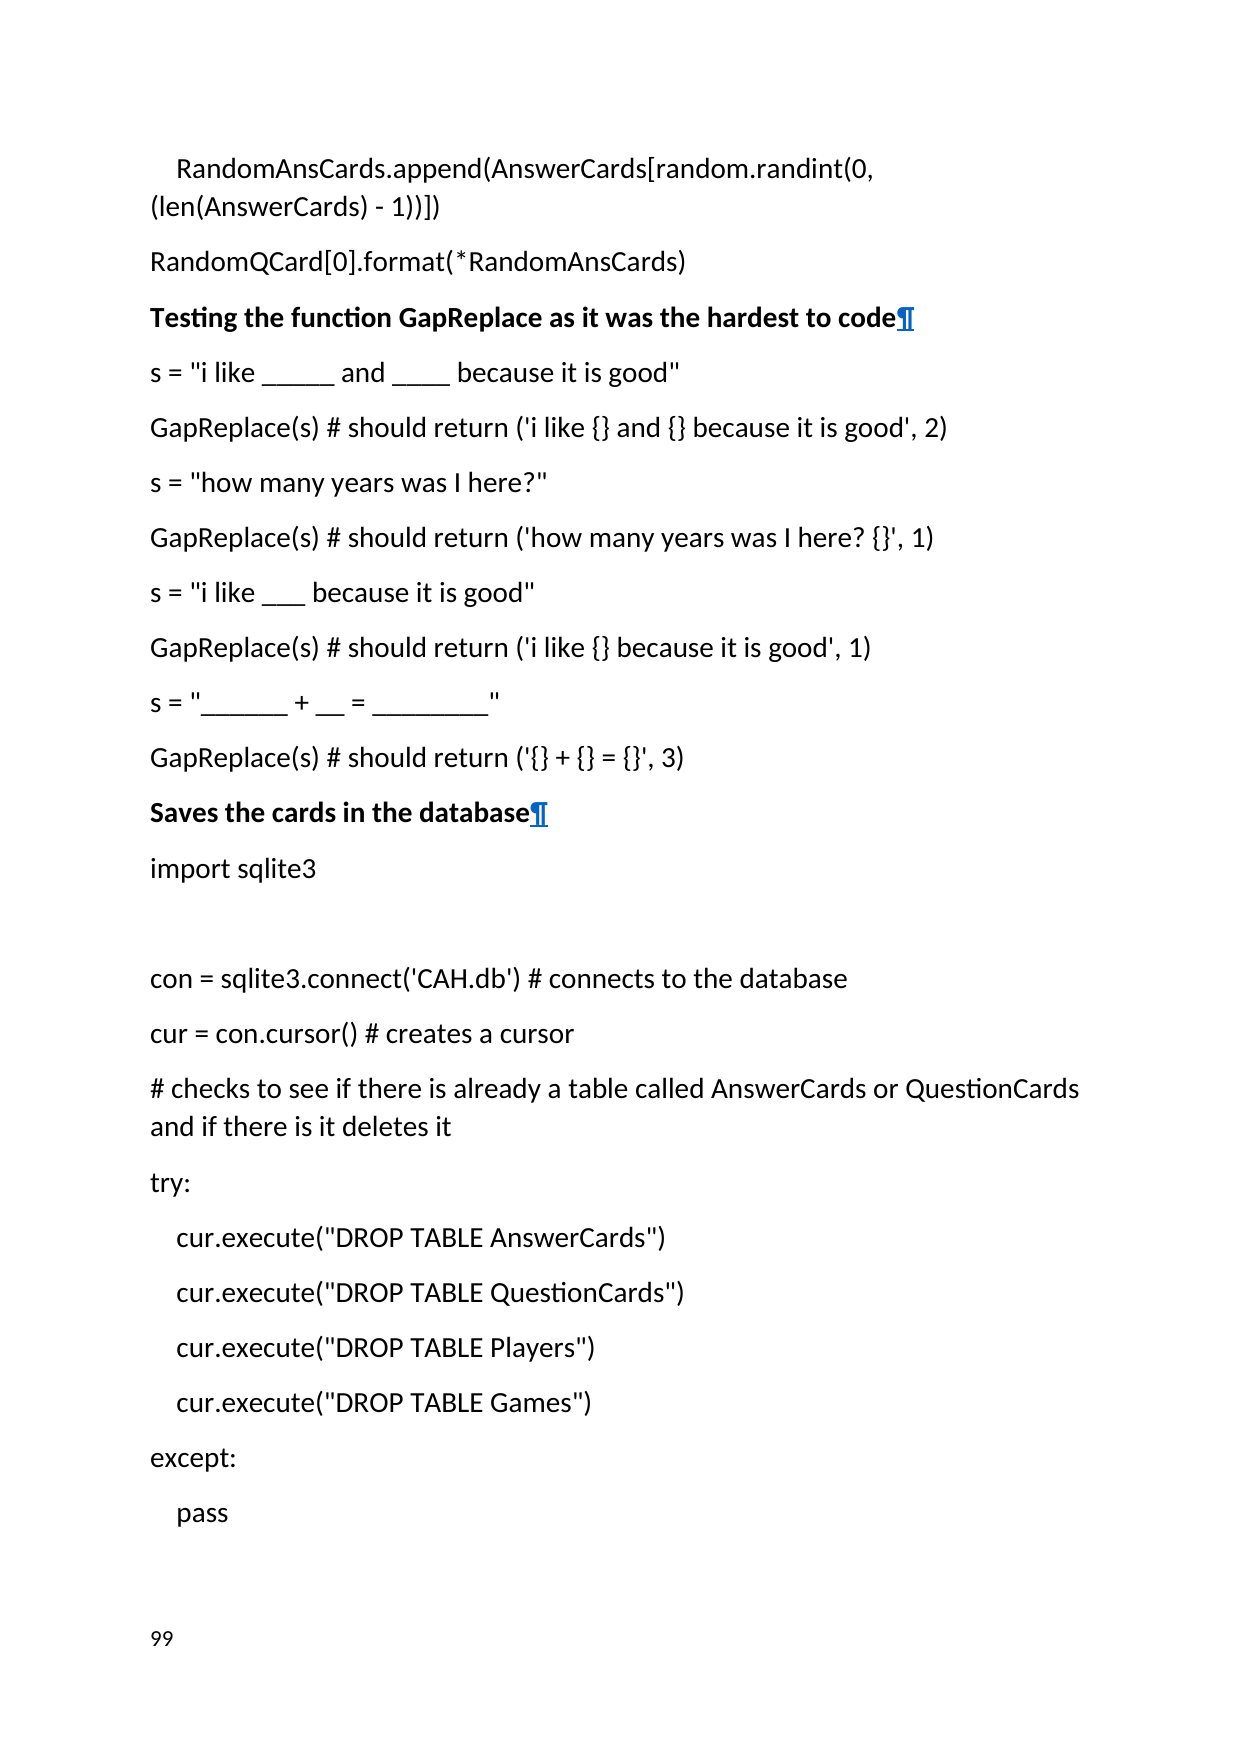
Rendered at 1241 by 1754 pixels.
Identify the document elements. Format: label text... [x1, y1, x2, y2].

text # checks to see if there is already a table called AnswerCards or QuestionCards and if there is it deletes it [150, 1070, 1090, 1144]
text s = "how many years was I here?" [150, 464, 1090, 499]
text GapReplace(s) # should return ('i like {} because it is good', 1) [150, 629, 1090, 665]
text pass [150, 1494, 1090, 1530]
text cur = con.cursor() # creates a cursor [150, 1015, 1090, 1051]
text GapReplace(s) # should return ('i like {} and {} because it is good', 2) [150, 409, 1090, 444]
text s = "______ + __ = ________" [150, 684, 1090, 720]
text con = sqlite3.connect('CAH.db') # connects to the database [150, 960, 1090, 996]
text except: [150, 1439, 1090, 1475]
text cur.execute("DROP TABLE AnswerCards") [150, 1219, 1090, 1254]
text Testing the function GapReplace as it was the hardest to code¶ [150, 299, 1090, 334]
text GapReplace(s) # should return ('how many years was I here? {}', 1) [150, 519, 1090, 555]
text s = "i like ___ because it is good" [150, 574, 1090, 610]
text try: [150, 1164, 1090, 1199]
text Saves the cards in the database¶ [150, 794, 1090, 830]
text cur.execute("DROP TABLE QuestionCards") [150, 1274, 1090, 1309]
text s = "i like _____ and ____ because it is good" [150, 354, 1090, 389]
text RandomQCard[0].format(*RandomAnsCards) [150, 243, 1090, 279]
text cur.execute("DROP TABLE Games") [150, 1384, 1090, 1420]
text RandomAnsCards.append(AnswerCards[random.randint(0, (len(AnswerCards) - 1))]) [150, 150, 1090, 224]
text GapReplace(s) # should return ('{} + {} = {}', 3) [150, 739, 1090, 775]
text import sqlite3 [150, 850, 1090, 885]
text cur.execute("DROP TABLE Players") [150, 1329, 1090, 1364]
